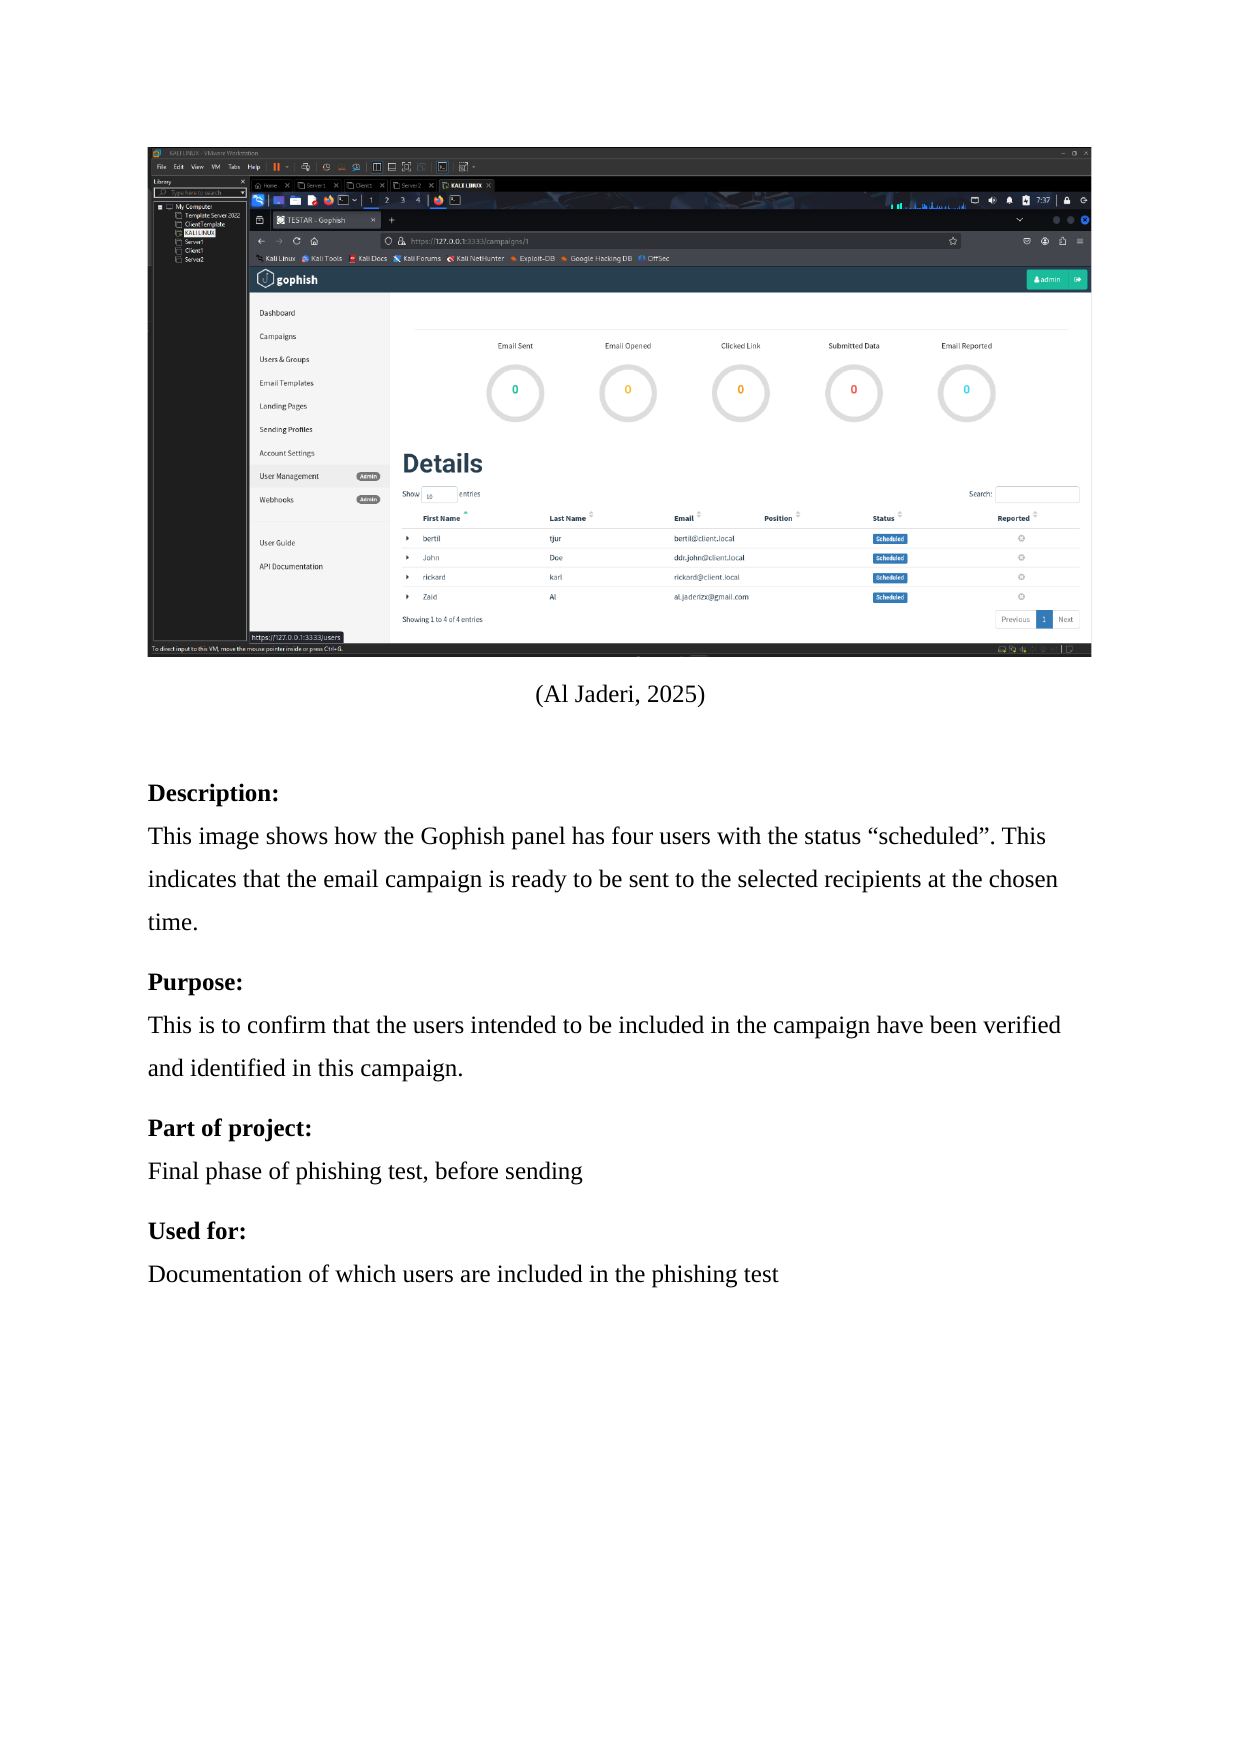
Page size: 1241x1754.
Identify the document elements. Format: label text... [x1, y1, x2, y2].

text (Al Jaderi, 2025) [148, 679, 1093, 707]
text Part of project: Final phase of phishing test, before sending [148, 1113, 1093, 1185]
text Used for: Documentation of which users are included in the phishing test [148, 1216, 1093, 1288]
text Purpose: This is to confirm that the users intended to be included in the campaign have been verified and identified in this campaign. [148, 967, 1093, 1082]
picture [147, 147, 1092, 657]
text Description: This image shows how the Gophish panel has four users with the status “scheduled”. This indicates that the email campaign is ready to be sent to the selected recipients at the chosen time. [148, 778, 1093, 936]
